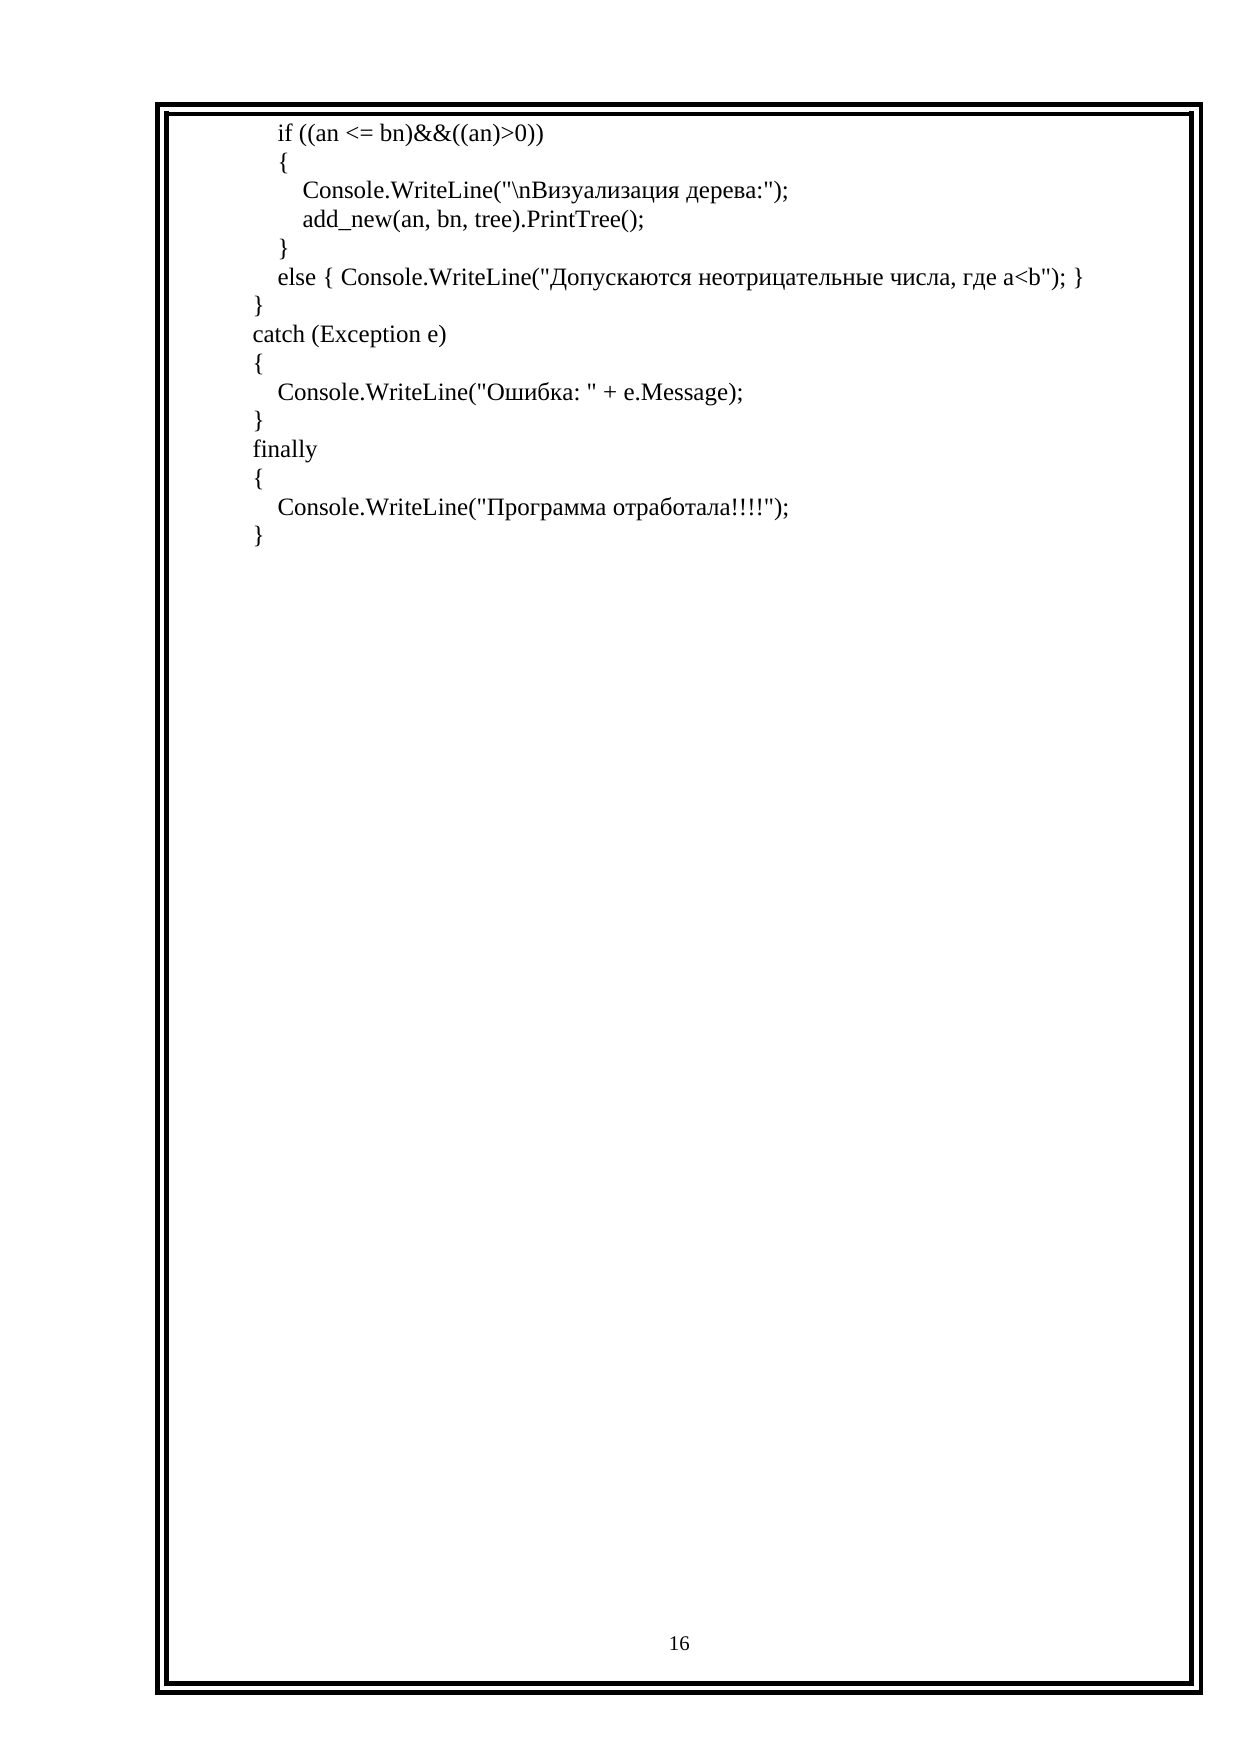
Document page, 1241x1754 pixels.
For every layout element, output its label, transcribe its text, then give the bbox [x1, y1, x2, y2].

text catch (Exception e) [252, 319, 1181, 348]
text Console.WriteLine("Программа отработала!!!!"); [252, 492, 1181, 521]
text finally [252, 434, 1181, 463]
text { [252, 348, 1181, 377]
text } [252, 521, 1181, 549]
text } [252, 406, 1181, 434]
text { [252, 147, 1181, 176]
text } [252, 233, 1181, 262]
text { [252, 463, 1181, 492]
text if ((an <= bn)&&((an)>0)) [252, 118, 1181, 147]
text add_new(an, bn, tree).PrintTree(); [252, 204, 1181, 233]
text Console.WriteLine("Ошибка: " + e.Message); [252, 377, 1181, 406]
text else { Console.WriteLine("Допускаются неотрицательные числа, где a<b"); } [252, 262, 1181, 291]
text } [252, 291, 1181, 319]
text Console.WriteLine("\nВизуализация дерева:"); [252, 176, 1181, 204]
